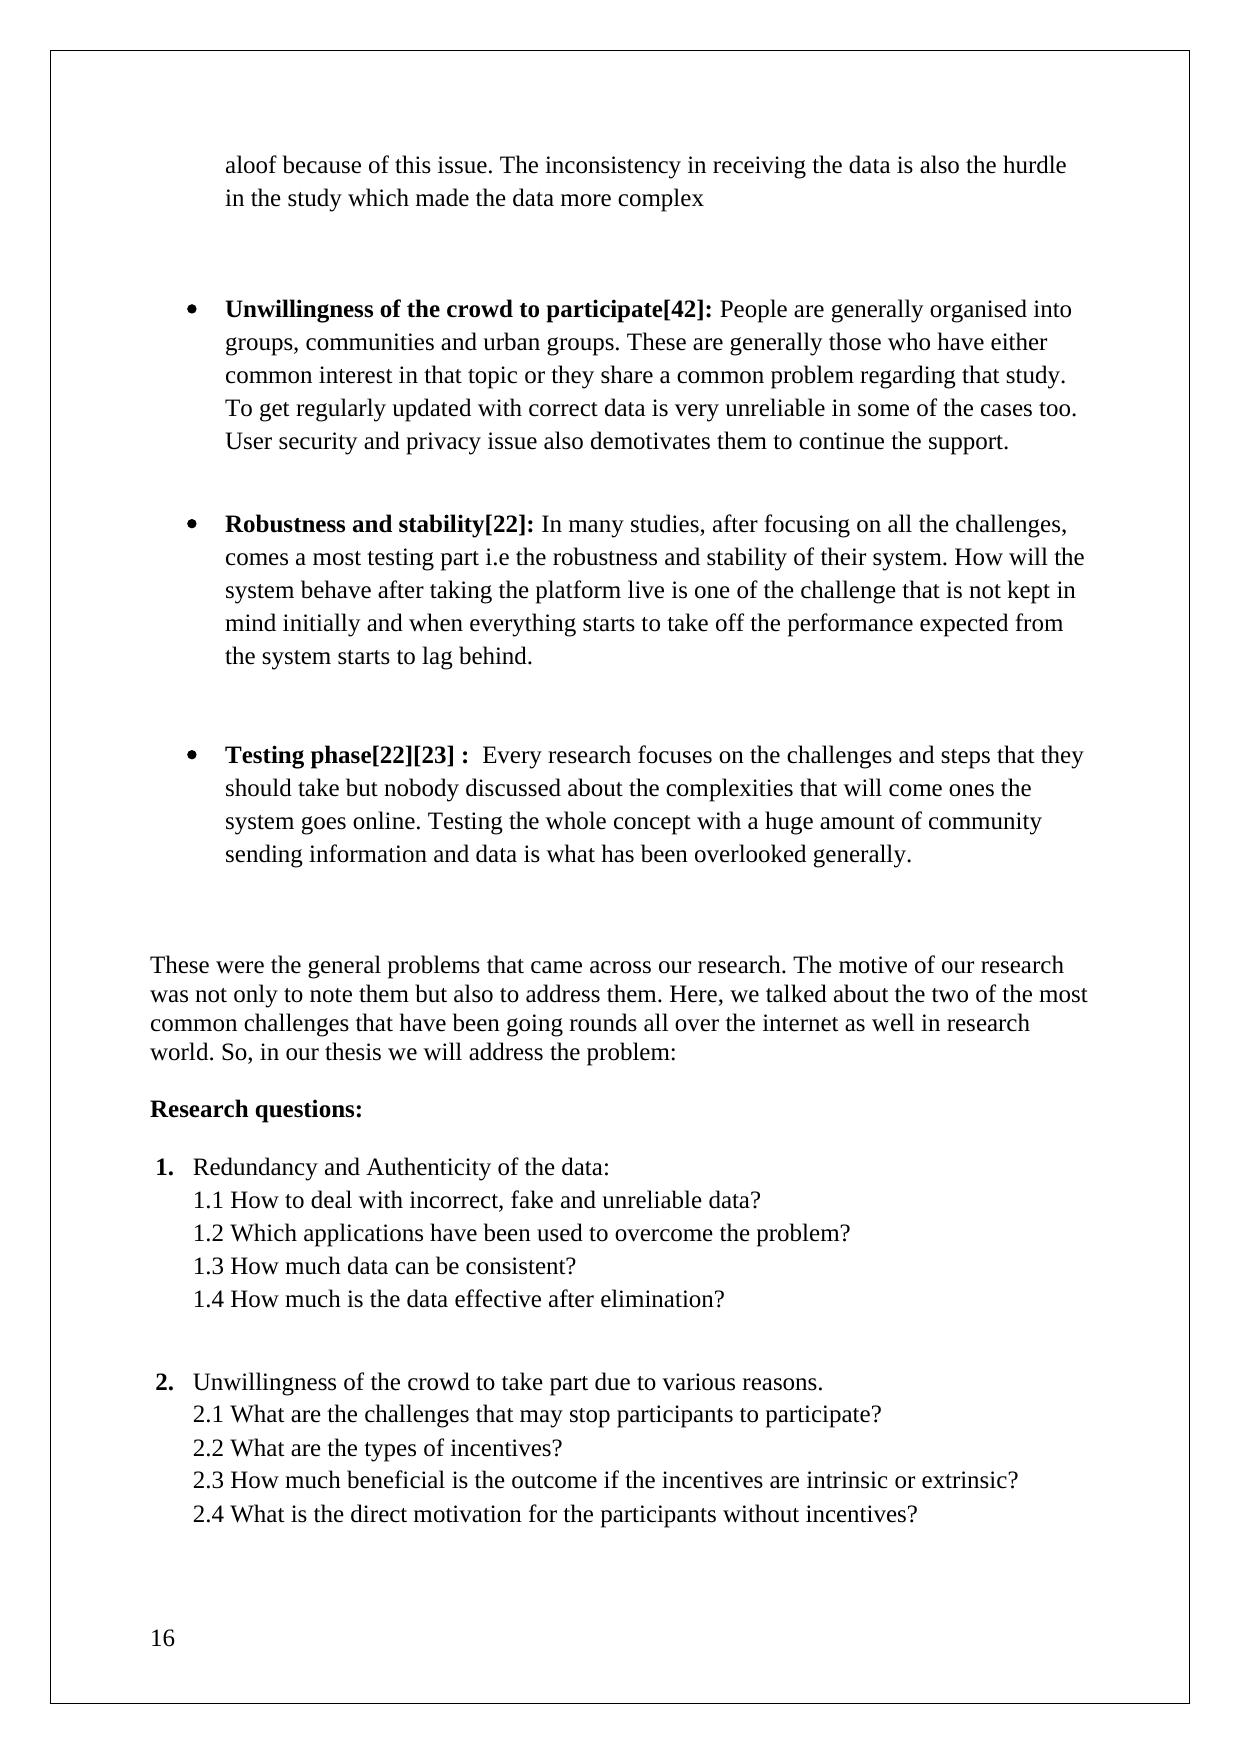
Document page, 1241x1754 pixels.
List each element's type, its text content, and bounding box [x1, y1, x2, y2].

list What is the direct motivation for the participants without incentives? [193, 1499, 1090, 1527]
list Testing phase[22][23] : Every research focuses on the challenges and steps that they should take but nobody discussed about the complexities that will come ones the system goes online. Testing the whole concept with a huge amount of community sending information and data is what has been overlooked generally. [187, 740, 1090, 868]
list How much data can be consistent? [193, 1251, 1090, 1280]
list Unwillingness of the crowd to participate[42]: People are generally organised into groups, communities and urban groups. These are generally those who have either common interest in that topic or they share a common problem regarding that study. To get regularly updated with correct data is very unreliable in some of the cases too. User security and privacy issue also demotivates them to continue the support. [187, 294, 1090, 455]
list Unwillingness of the crowd to take part due to various reasons. [155, 1367, 1090, 1395]
list Robustness and stability[22]: In many studies, after focusing on all the challenges, comes a most testing part i.e the robustness and stability of their system. How will the system behave after taking the platform live is one of the challenge that is not kept in mind initially and when everything starts to take off the performance expected from the system starts to lag behind. [187, 509, 1090, 670]
list How much is the data effective after elimination? [193, 1284, 1090, 1313]
text Research questions: [150, 1094, 1090, 1123]
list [187, 150, 1090, 212]
list What are the challenges that may stop participants to participate? [193, 1399, 1090, 1428]
list How to deal with incorrect, fake and unreliable data? [193, 1185, 1090, 1214]
list Redundancy and Authenticity of the data: [155, 1152, 1090, 1181]
text These were the general problems that came across our research. The motive of our research was not only to note them but also to address them. Here, we talked about the two of the most common challenges that have been going rounds all over the internet as well in research world. So, in our thesis we will address the problem: [150, 951, 1090, 1066]
list Which applications have been used to overcome the problem? [193, 1218, 1090, 1247]
list How much beneficial is the outcome if the incentives are intrinsic or extrinsic? [193, 1466, 1090, 1494]
list What are the types of incentives? [193, 1433, 1090, 1461]
